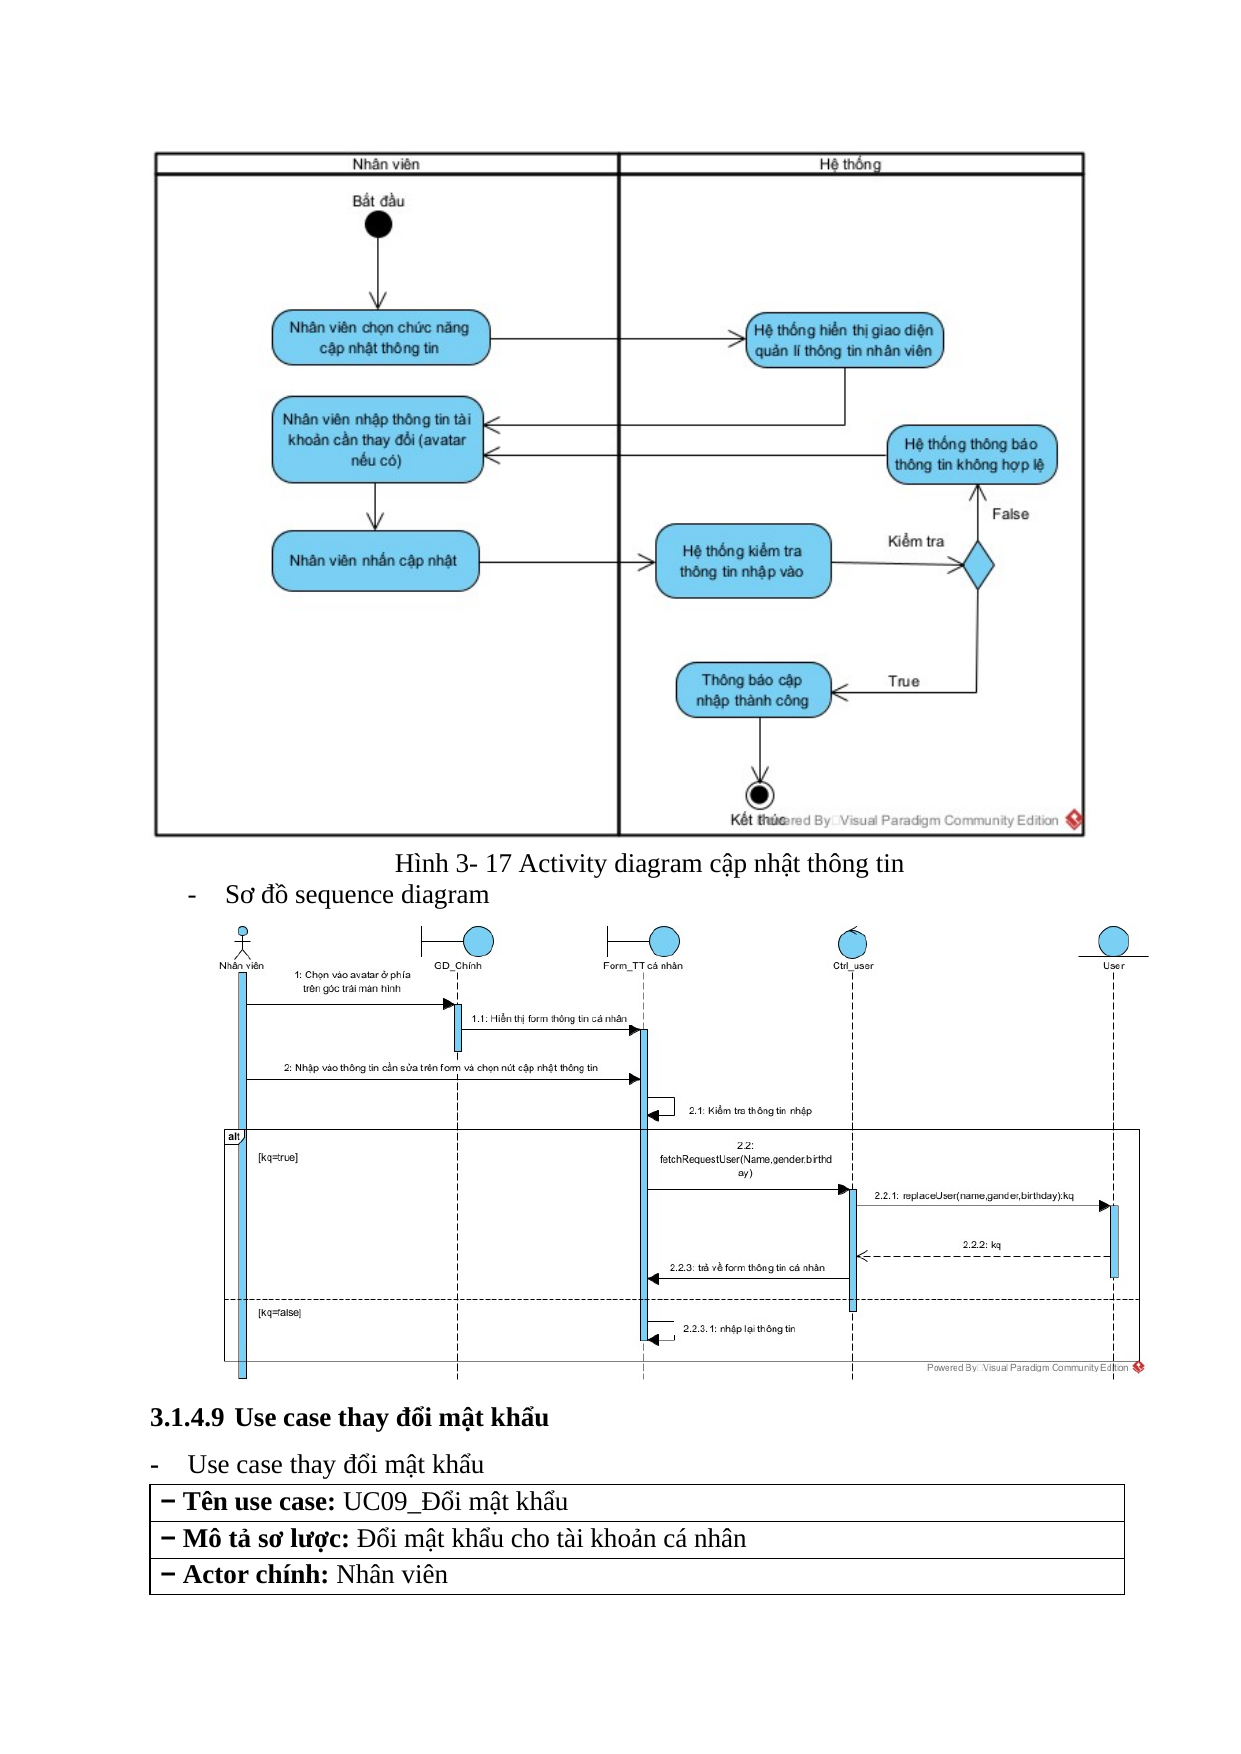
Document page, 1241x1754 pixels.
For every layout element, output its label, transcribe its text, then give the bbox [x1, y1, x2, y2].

subtitle Use case thay đổi mật khẩu [150, 1401, 1090, 1432]
table_cell Mô tả sơ lược: Đổi mật khẩu cho tài khoản cá nhân [151, 1522, 1124, 1557]
table_cell Actor chính: Nhân viên [151, 1559, 1124, 1594]
picture [150, 150, 1091, 843]
list Sơ đồ sequence diagram [187, 878, 1090, 909]
table_header Tên use case: UC09_Đổi mật khẩu [151, 1485, 1124, 1521]
picture [208, 925, 1149, 1382]
list Use case thay đổi mật khẩu [150, 1448, 1090, 1479]
